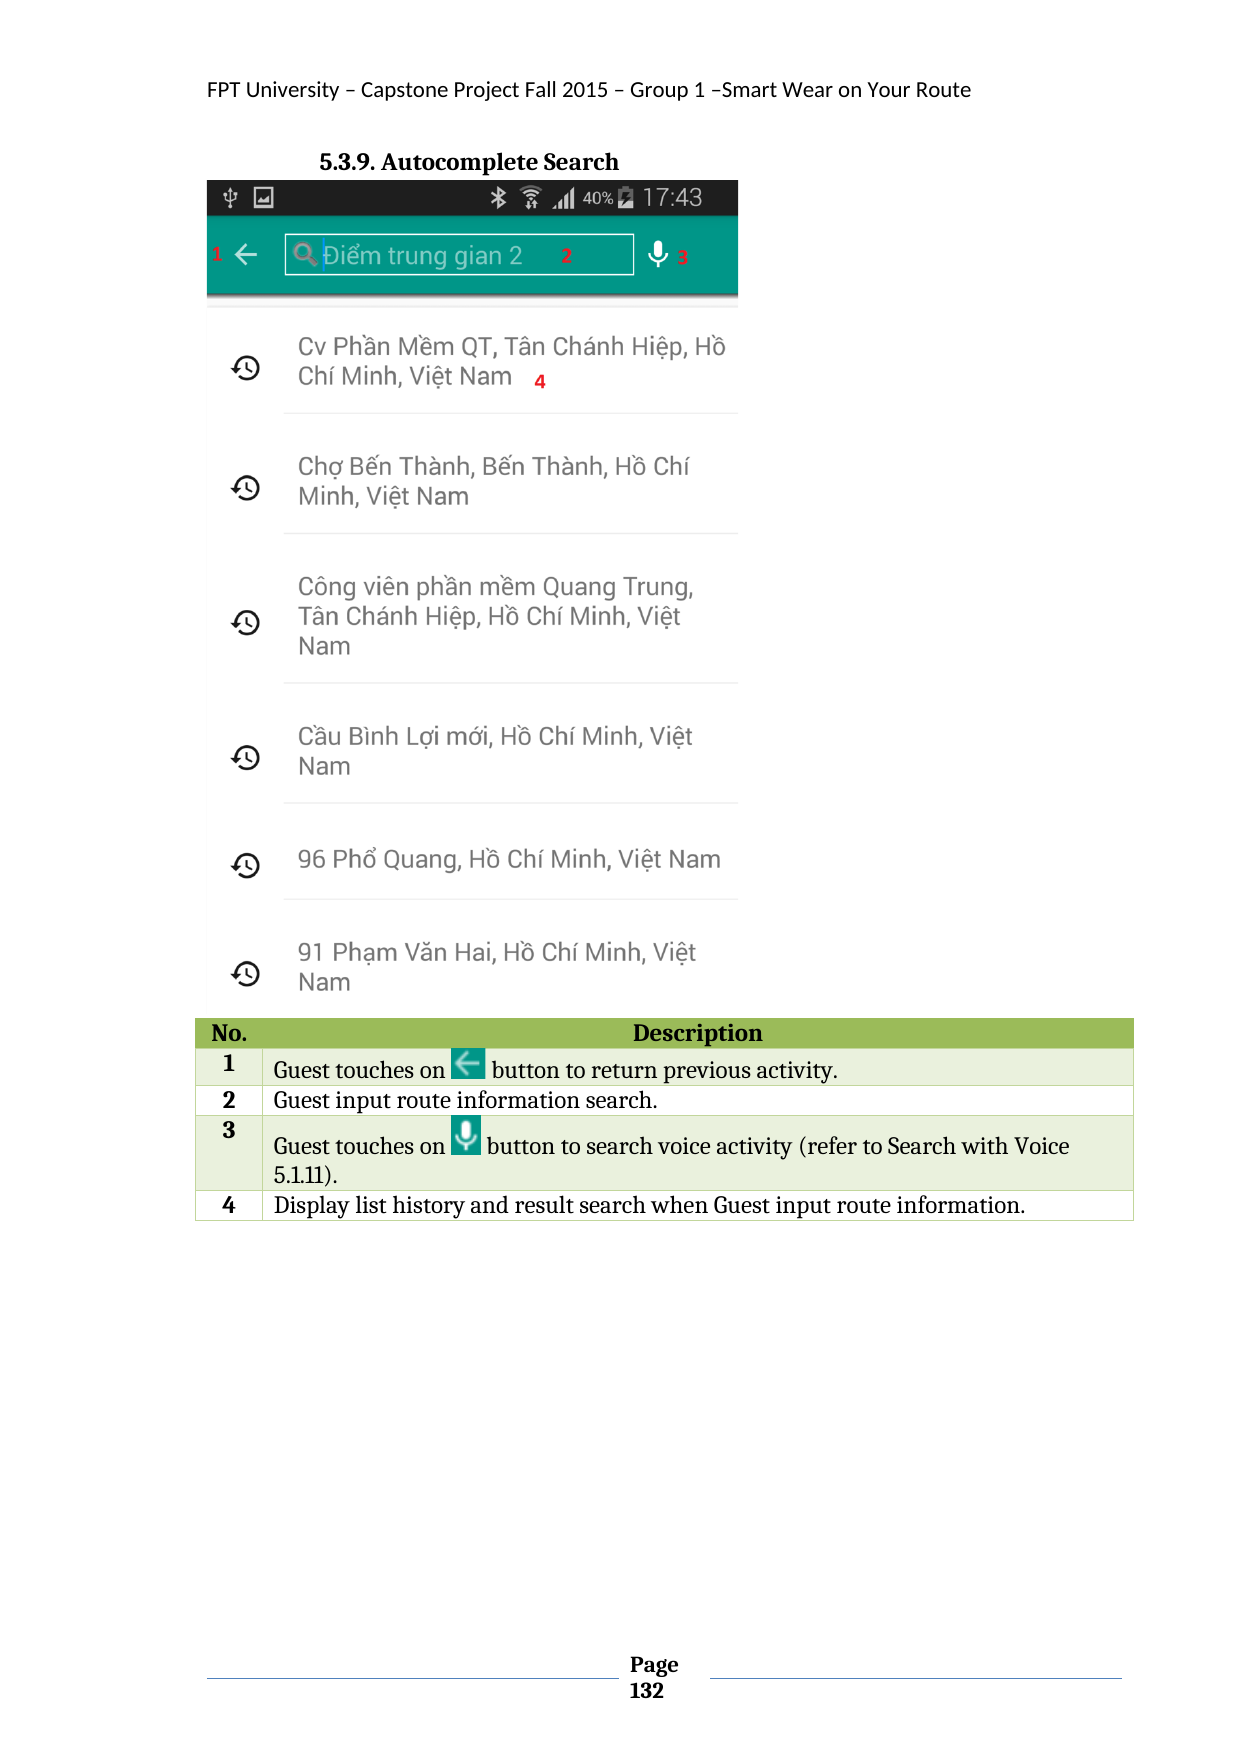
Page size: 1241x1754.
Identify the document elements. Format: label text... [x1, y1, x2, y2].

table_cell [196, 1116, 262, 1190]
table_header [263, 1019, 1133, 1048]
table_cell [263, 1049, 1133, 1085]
picture [206, 180, 739, 1014]
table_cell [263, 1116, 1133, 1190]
subtitle 5.3.9. Autocomplete Search [319, 148, 1122, 176]
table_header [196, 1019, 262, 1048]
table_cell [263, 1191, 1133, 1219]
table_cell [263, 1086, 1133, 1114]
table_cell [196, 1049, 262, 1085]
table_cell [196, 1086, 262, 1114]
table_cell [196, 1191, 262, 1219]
